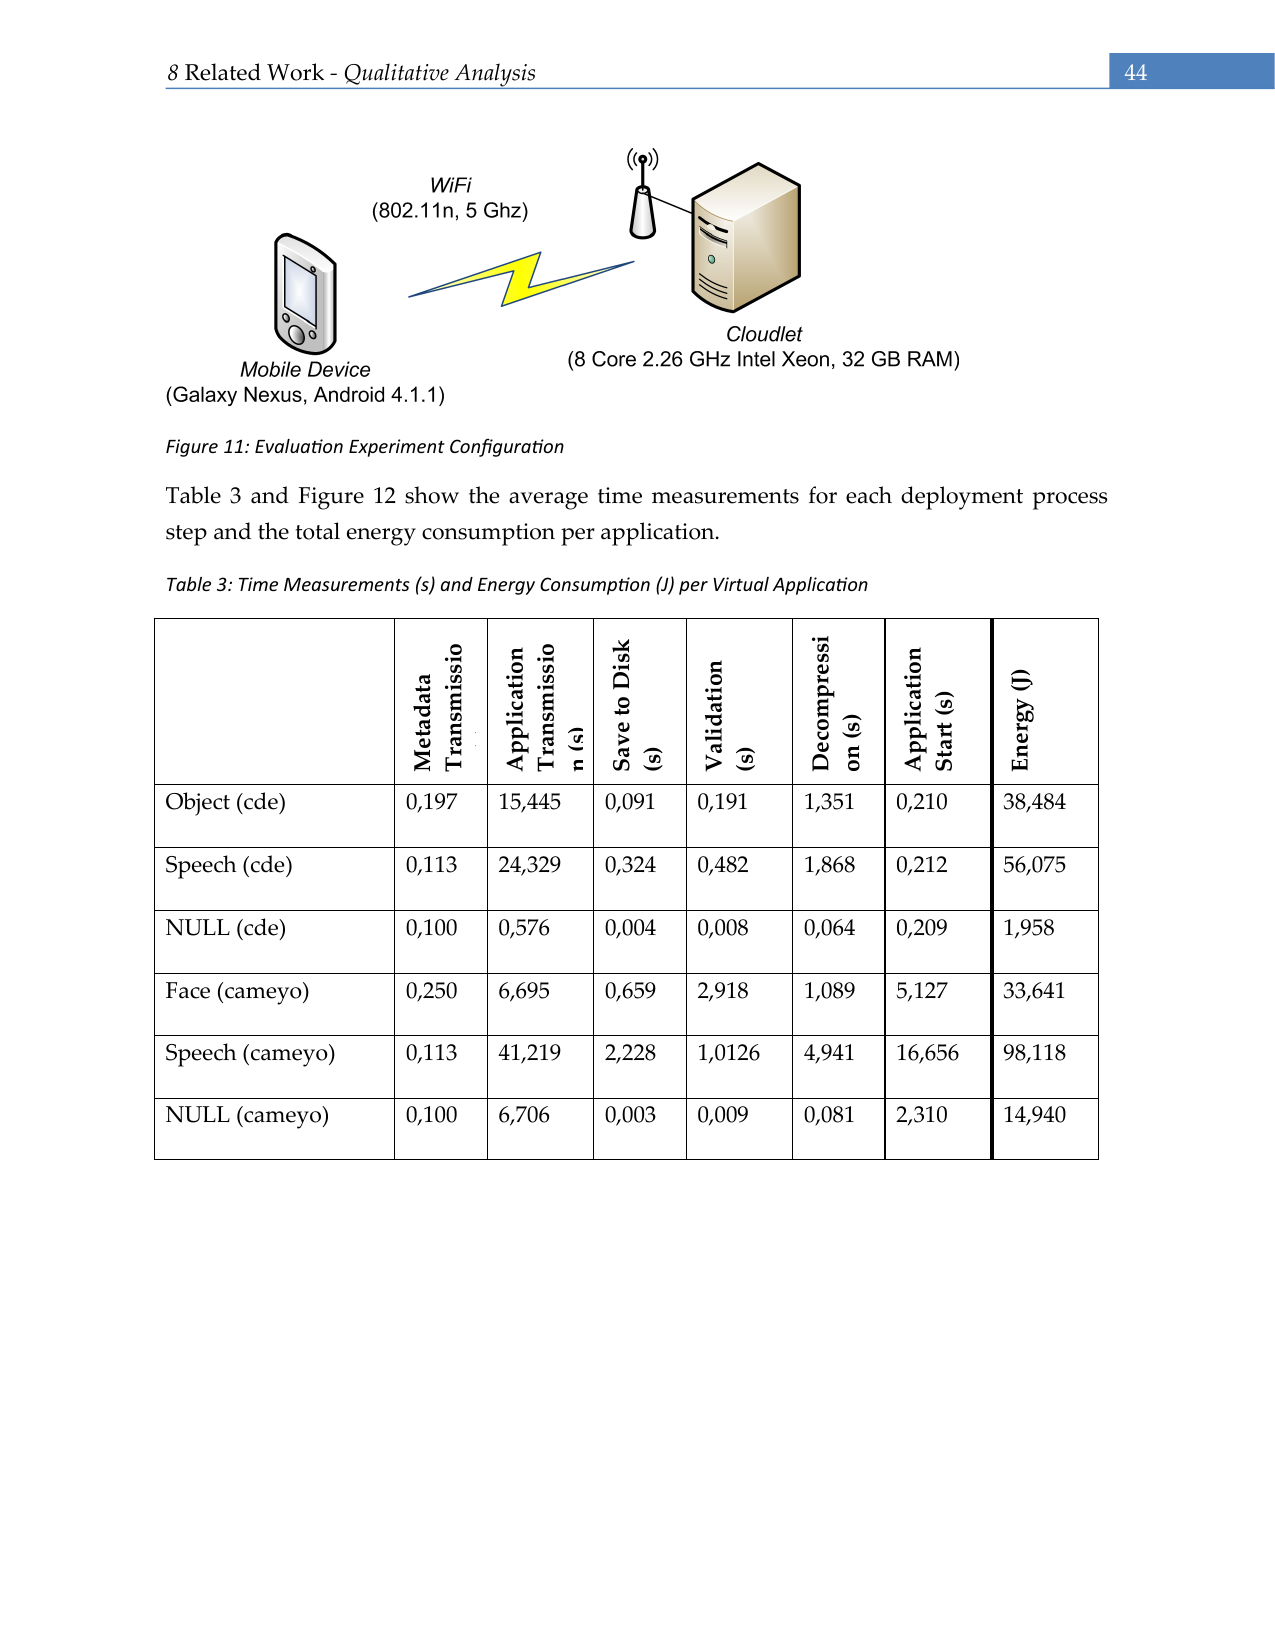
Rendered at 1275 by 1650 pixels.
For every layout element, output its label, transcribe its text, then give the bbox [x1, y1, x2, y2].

table_cell NULL (cde) [155, 911, 394, 973]
table_header Decompression (s) [793, 619, 884, 784]
table_cell 98,118 [994, 1036, 1098, 1097]
table_cell 0,009 [687, 1099, 792, 1159]
text Table 3 and Figure 12 show the average time measurements for each deployment process step and the total energy consumption per application. [165, 479, 1109, 546]
table_header Application Transmission (s) [488, 619, 593, 784]
table_header Save to Disk (s) [594, 619, 686, 784]
table_cell 1,0126 [687, 1036, 792, 1097]
table_cell 0,209 [886, 911, 990, 973]
table_cell 0,191 [687, 785, 792, 847]
table_header Validation (s) [687, 619, 792, 784]
table_cell 4,941 [793, 1036, 884, 1097]
table_cell 0,100 [395, 911, 487, 973]
table_cell 14,940 [994, 1099, 1098, 1159]
table_cell 2,918 [687, 974, 792, 1034]
table_cell 6,695 [488, 974, 593, 1034]
table_cell 56,075 [994, 848, 1098, 910]
table_cell 6,706 [488, 1099, 593, 1159]
table_cell 0,003 [594, 1099, 686, 1159]
table_cell 5,127 [886, 974, 990, 1034]
table_cell 0,081 [793, 1099, 884, 1159]
table_cell 2,228 [594, 1036, 686, 1097]
table_header Energy (J) [994, 619, 1098, 784]
table_cell 0,091 [594, 785, 686, 847]
table_cell Speech (cde) [155, 848, 394, 910]
table_cell 1,958 [994, 911, 1098, 973]
table_cell 16,656 [886, 1036, 990, 1097]
table_cell 0,064 [793, 911, 884, 973]
table_cell 2,310 [886, 1099, 990, 1159]
table_cell 1,868 [793, 848, 884, 910]
table_cell Object (cde) [155, 785, 394, 847]
table_cell 0,250 [395, 974, 487, 1034]
table_cell 0,113 [395, 1036, 487, 1097]
table_cell 0,659 [594, 974, 686, 1034]
table_cell 0,004 [594, 911, 686, 973]
table_cell 0,212 [886, 848, 990, 910]
table_cell 0,576 [488, 911, 593, 973]
text Figure 11: Evaluation Experiment Configuration [165, 433, 1109, 458]
table_cell 0,008 [687, 911, 792, 973]
table_cell 1,089 [793, 974, 884, 1034]
table_cell 0,113 [395, 848, 487, 910]
table_header Application Start (s) [886, 619, 990, 784]
table_cell 1,351 [793, 785, 884, 847]
table_cell NULL (cameyo) [155, 1099, 394, 1159]
table_cell 0,324 [594, 848, 686, 910]
table_cell 41,219 [488, 1036, 593, 1097]
table_header [155, 619, 394, 784]
table_cell 33,641 [994, 974, 1098, 1034]
table_cell 0,100 [395, 1099, 487, 1159]
table_cell 0,197 [395, 785, 487, 847]
table_header Metadata Transmission (s) [395, 619, 487, 784]
table_cell 38,484 [994, 785, 1098, 847]
table_cell 0,210 [886, 785, 990, 847]
table_cell Speech (cameyo) [155, 1036, 394, 1097]
text Table 3: Time Measurements (s) and Energy Consumption (J) per Virtual Application [165, 571, 1109, 597]
picture [165, 147, 959, 408]
table_cell 24,329 [488, 848, 593, 910]
table_cell 0,482 [687, 848, 792, 910]
table_cell Face (cameyo) [155, 974, 394, 1034]
table_cell 15,445 [488, 785, 593, 847]
